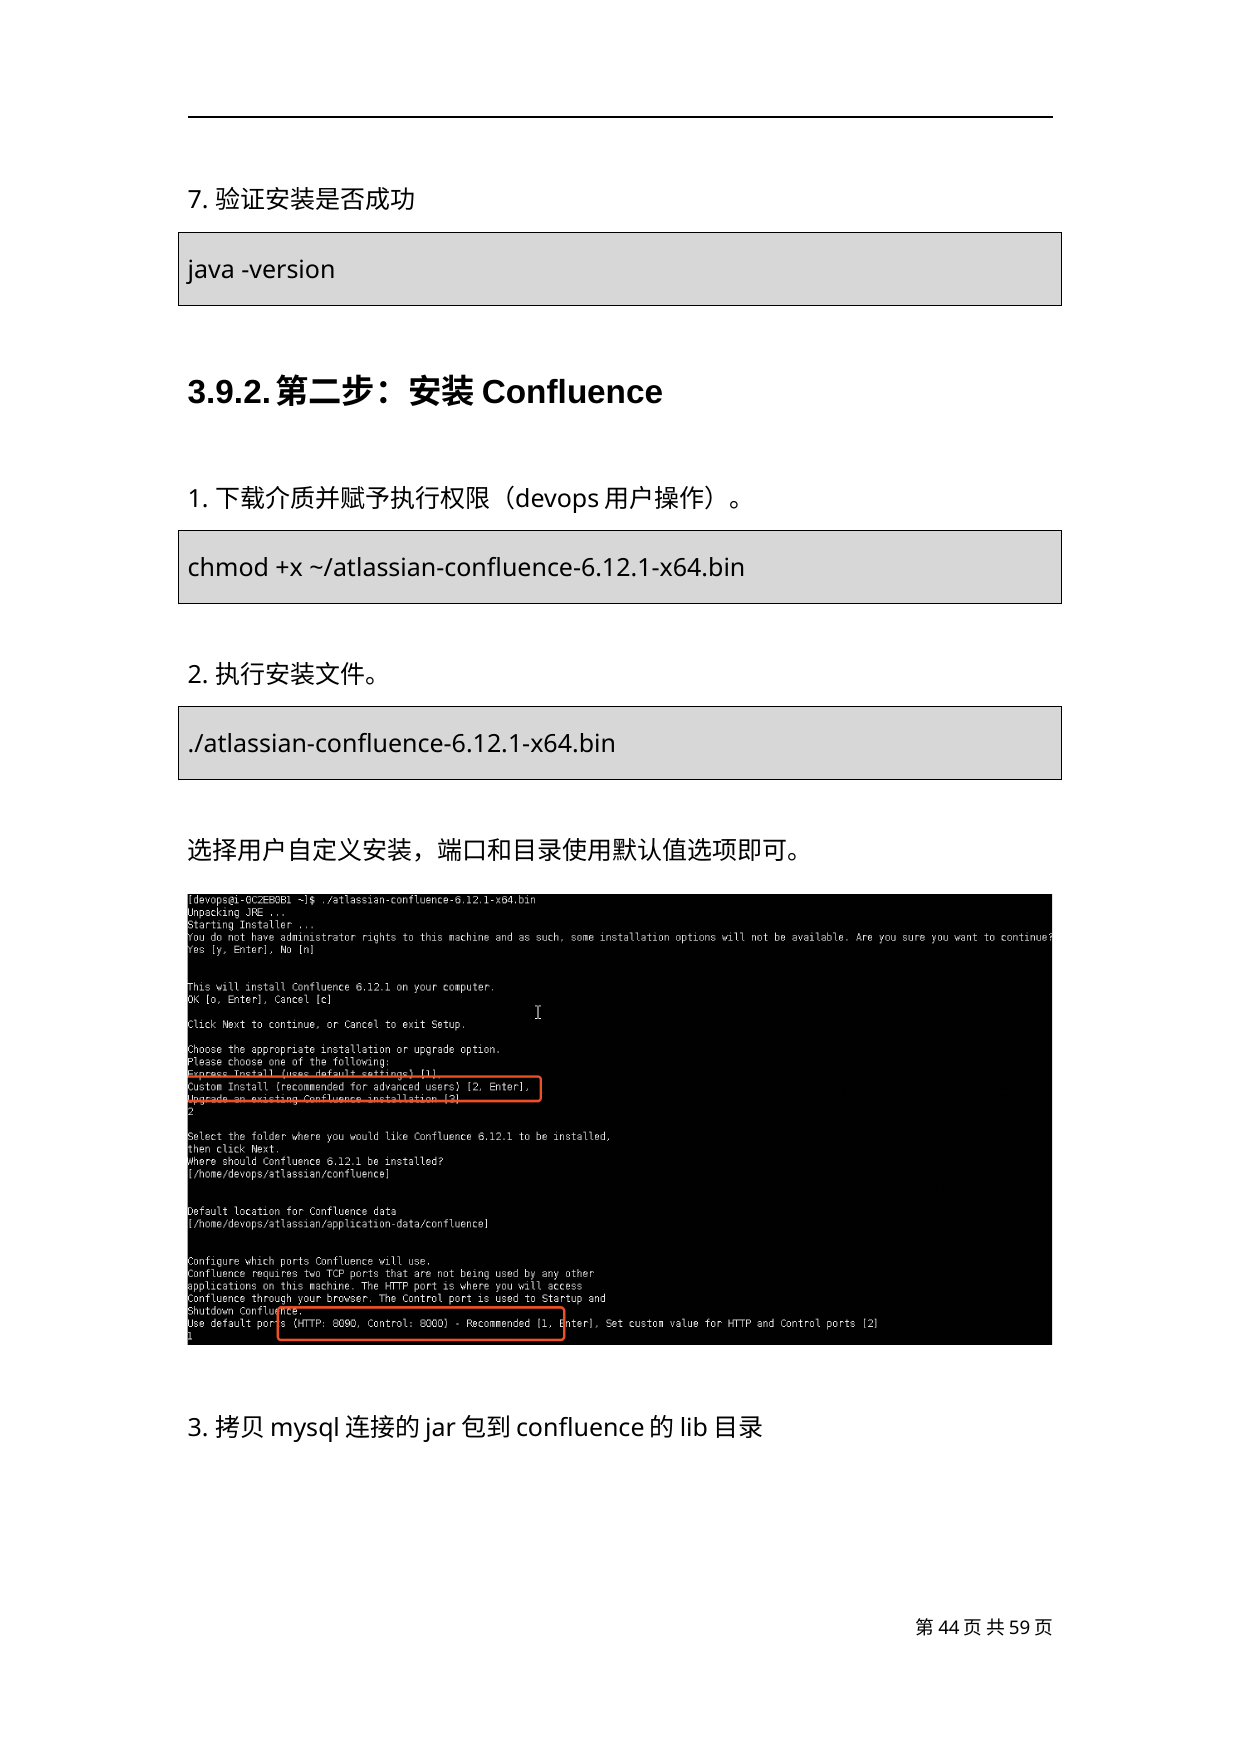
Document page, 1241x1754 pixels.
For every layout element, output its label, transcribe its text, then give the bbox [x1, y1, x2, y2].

list 下载介质并赋予执行权限（devops用户操作）。 [187, 462, 1053, 530]
text chmod +x ~/atlassian-confluence-6.12.1-x64.bin [179, 531, 1061, 603]
text 选择用户自定义安装，端口和目录使用默认值选项即可。 [187, 814, 1053, 882]
subtitle 第二步：安装Confluence [187, 365, 1053, 413]
text java -version [179, 233, 1061, 305]
list 拷贝mysql连接的jar包到confluence的lib目录 [187, 1392, 1053, 1459]
text ./atlassian-confluence-6.12.1-x64.bin [179, 707, 1061, 779]
list 验证安装是否成功 [187, 164, 1053, 232]
list 执行安装文件。 [187, 638, 1053, 706]
picture [187, 894, 1053, 1345]
